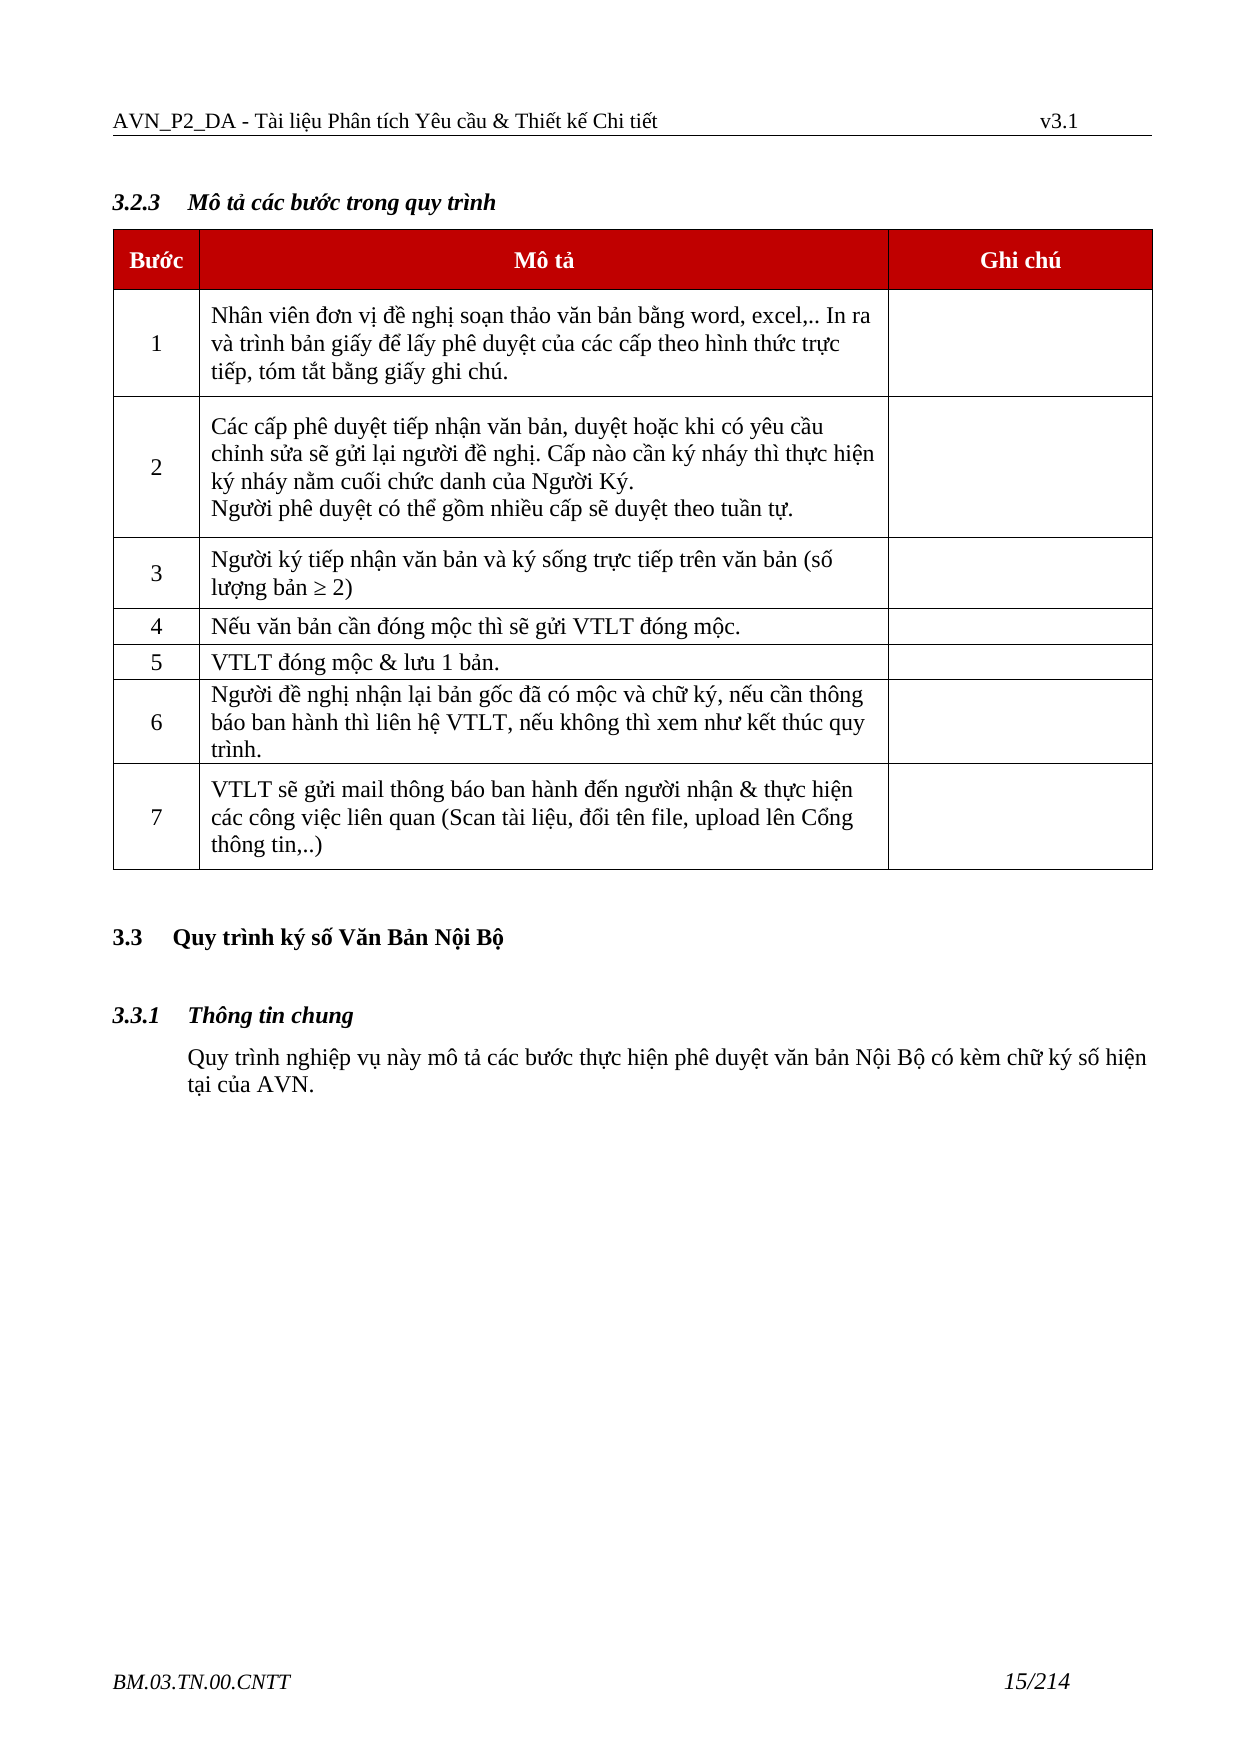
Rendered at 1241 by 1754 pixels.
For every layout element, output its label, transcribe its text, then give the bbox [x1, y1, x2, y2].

table_cell [889, 609, 1152, 643]
table_cell [889, 645, 1152, 679]
table_header Mô tả [200, 230, 888, 289]
table_cell Nhân viên đơn vị đề nghị soạn thảo văn bản bằng word, excel,.. In ra và trình bản giấy để lấy phê duyệt của các cấp theo hình thức trực tiếp, tóm tắt bằng giấy ghi chú. [200, 290, 888, 396]
table_cell Người đề nghị nhận lại bản gốc đã có mộc và chữ ký, nếu cần thông báo ban hành thì liên hệ VTLT, nếu không thì xem như kết thúc quy trình. [200, 680, 888, 763]
table_cell 2 [114, 397, 199, 537]
table_cell 7 [114, 764, 199, 869]
table_cell Nếu văn bản cần đóng mộc thì sẽ gửi VTLT đóng mộc. [200, 609, 888, 643]
table_cell 5 [114, 645, 199, 679]
table_cell 6 [114, 680, 199, 763]
table_cell [889, 538, 1152, 608]
table_header Bước [114, 230, 199, 289]
table_cell 4 [114, 609, 199, 643]
table_cell VTLT đóng mộc & lưu 1 bản. [200, 645, 888, 679]
subtitle Mô tả các bước trong quy trình [112, 187, 1152, 215]
table_cell [889, 764, 1152, 869]
table_cell VTLT sẽ gửi mail thông báo ban hành đến người nhận & thực hiện các công việc liên quan (Scan tài liệu, đổi tên file, upload lên Cổng thông tin,..) [200, 764, 888, 869]
table_cell [889, 397, 1152, 537]
table_cell [889, 290, 1152, 396]
subtitle Quy trình ký số Văn Bản Nội Bộ [112, 923, 1152, 950]
table_cell [889, 680, 1152, 763]
text Quy trình nghiệp vụ này mô tả các bước thực hiện phê duyệt văn bản Nội Bộ có kèm chữ ký số hiện tại của AVN. [187, 1043, 1152, 1098]
table_cell 3 [114, 538, 199, 608]
table_cell Các cấp phê duyệt tiếp nhận văn bản, duyệt hoặc khi có yêu cầu chỉnh sửa sẽ gửi lại người đề nghị. Cấp nào cần ký nháy thì thực hiện ký nháy nằm cuối chức danh của Người Ký. Người phê duyệt có thể gồm nhiều cấp sẽ duyệt theo tuần tự. [200, 397, 888, 537]
table_header Ghi chú [889, 230, 1152, 289]
table_cell 1 [114, 290, 199, 396]
table_cell Người ký tiếp nhận văn bản và ký sống trực tiếp trên văn bản (số lượng bản ≥ 2) [200, 538, 888, 608]
subtitle Thông tin chung [112, 1001, 1152, 1029]
